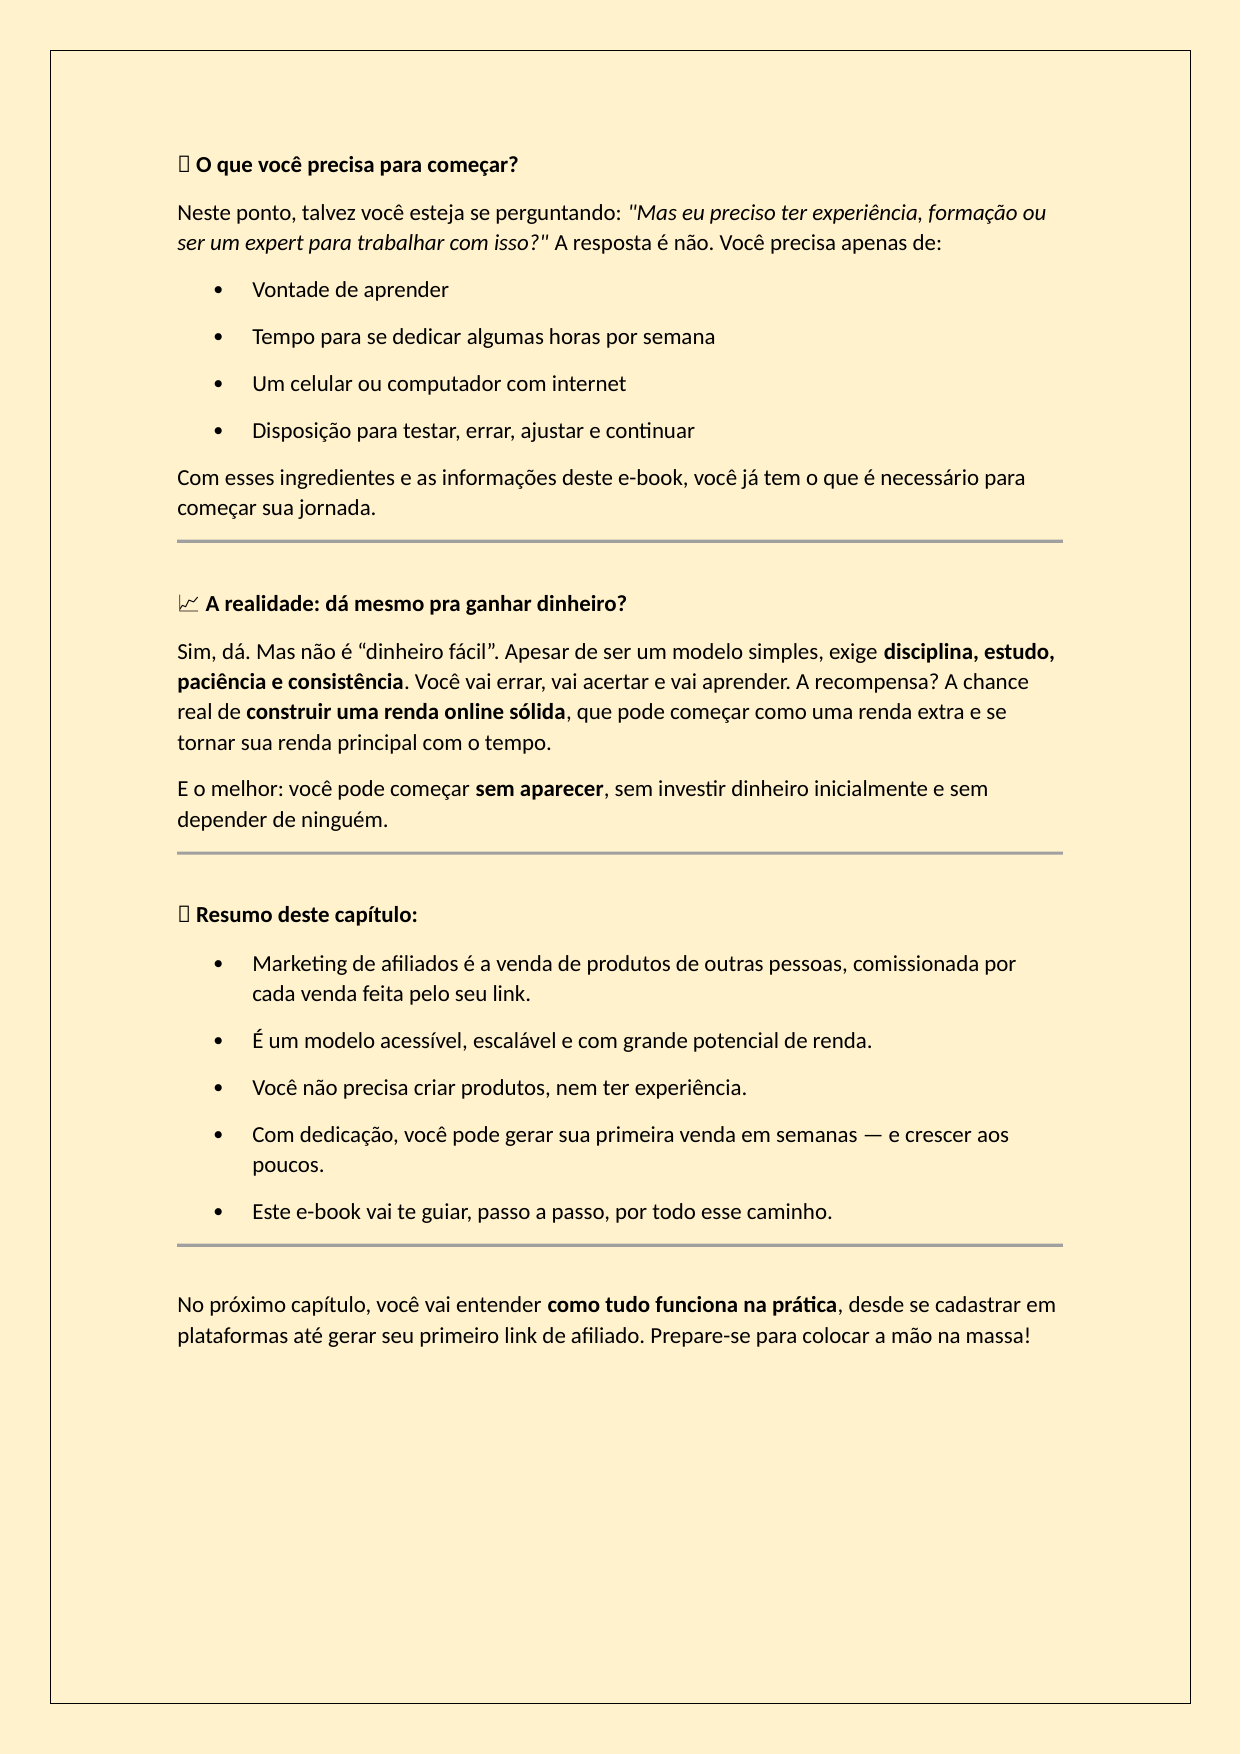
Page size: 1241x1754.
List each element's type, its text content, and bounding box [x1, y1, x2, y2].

text 📈 A realidade: dá mesmo pra ganhar dinheiro? [177, 587, 1063, 618]
text E o melhor: você pode começar sem aparecer, sem investir dinheiro inicialmente e sem depender de ninguém. [177, 774, 1063, 833]
list Com dedicação, você pode gerar sua primeira venda em semanas — e crescer aos poucos. [214, 1120, 1063, 1178]
text No próximo capítulo, você vai entender como tudo funciona na prática, desde se cadastrar em plataformas até gerar seu primeiro link de afiliado. Prepare-se para colocar a mão na massa! [177, 1291, 1063, 1349]
text ✅ Resumo deste capítulo: [177, 898, 1063, 930]
list Você não precisa criar produtos, nem ter experiência. [214, 1073, 1063, 1101]
list Este e-book vai te guiar, passo a passo, por todo esse caminho. [214, 1197, 1063, 1225]
list Vontade de aprender [214, 275, 1063, 303]
list Disposição para testar, errar, ajustar e continuar [214, 416, 1063, 444]
text Com esses ingredientes e as informações deste e-book, você já tem o que é necessário para começar sua jornada. [177, 463, 1063, 521]
list Marketing de afiliados é a venda de produtos de outras pessoas, comissionada por cada venda feita pelo seu link. [214, 949, 1063, 1007]
list Um celular ou computador com internet [214, 369, 1063, 397]
text Neste ponto, talvez você esteja se perguntando: "Mas eu preciso ter experiência, formação ou ser um expert para trabalhar com isso?" A resposta é não. Você precisa apenas de: [177, 198, 1063, 256]
list Tempo para se dedicar algumas horas por semana [214, 322, 1063, 350]
text 💼 O que você precisa para começar? [177, 148, 1063, 179]
list É um modelo acessível, escalável e com grande potencial de renda. [214, 1026, 1063, 1054]
text Sim, dá. Mas não é “dinheiro fácil”. Apesar de ser um modelo simples, exige disciplina, estudo, paciência e consistência. Você vai errar, vai acertar e vai aprender. A recompensa? A chance real de construir uma renda online sólida, que pode começar como uma renda extra e se tornar sua renda principal com o tempo. [177, 637, 1063, 756]
